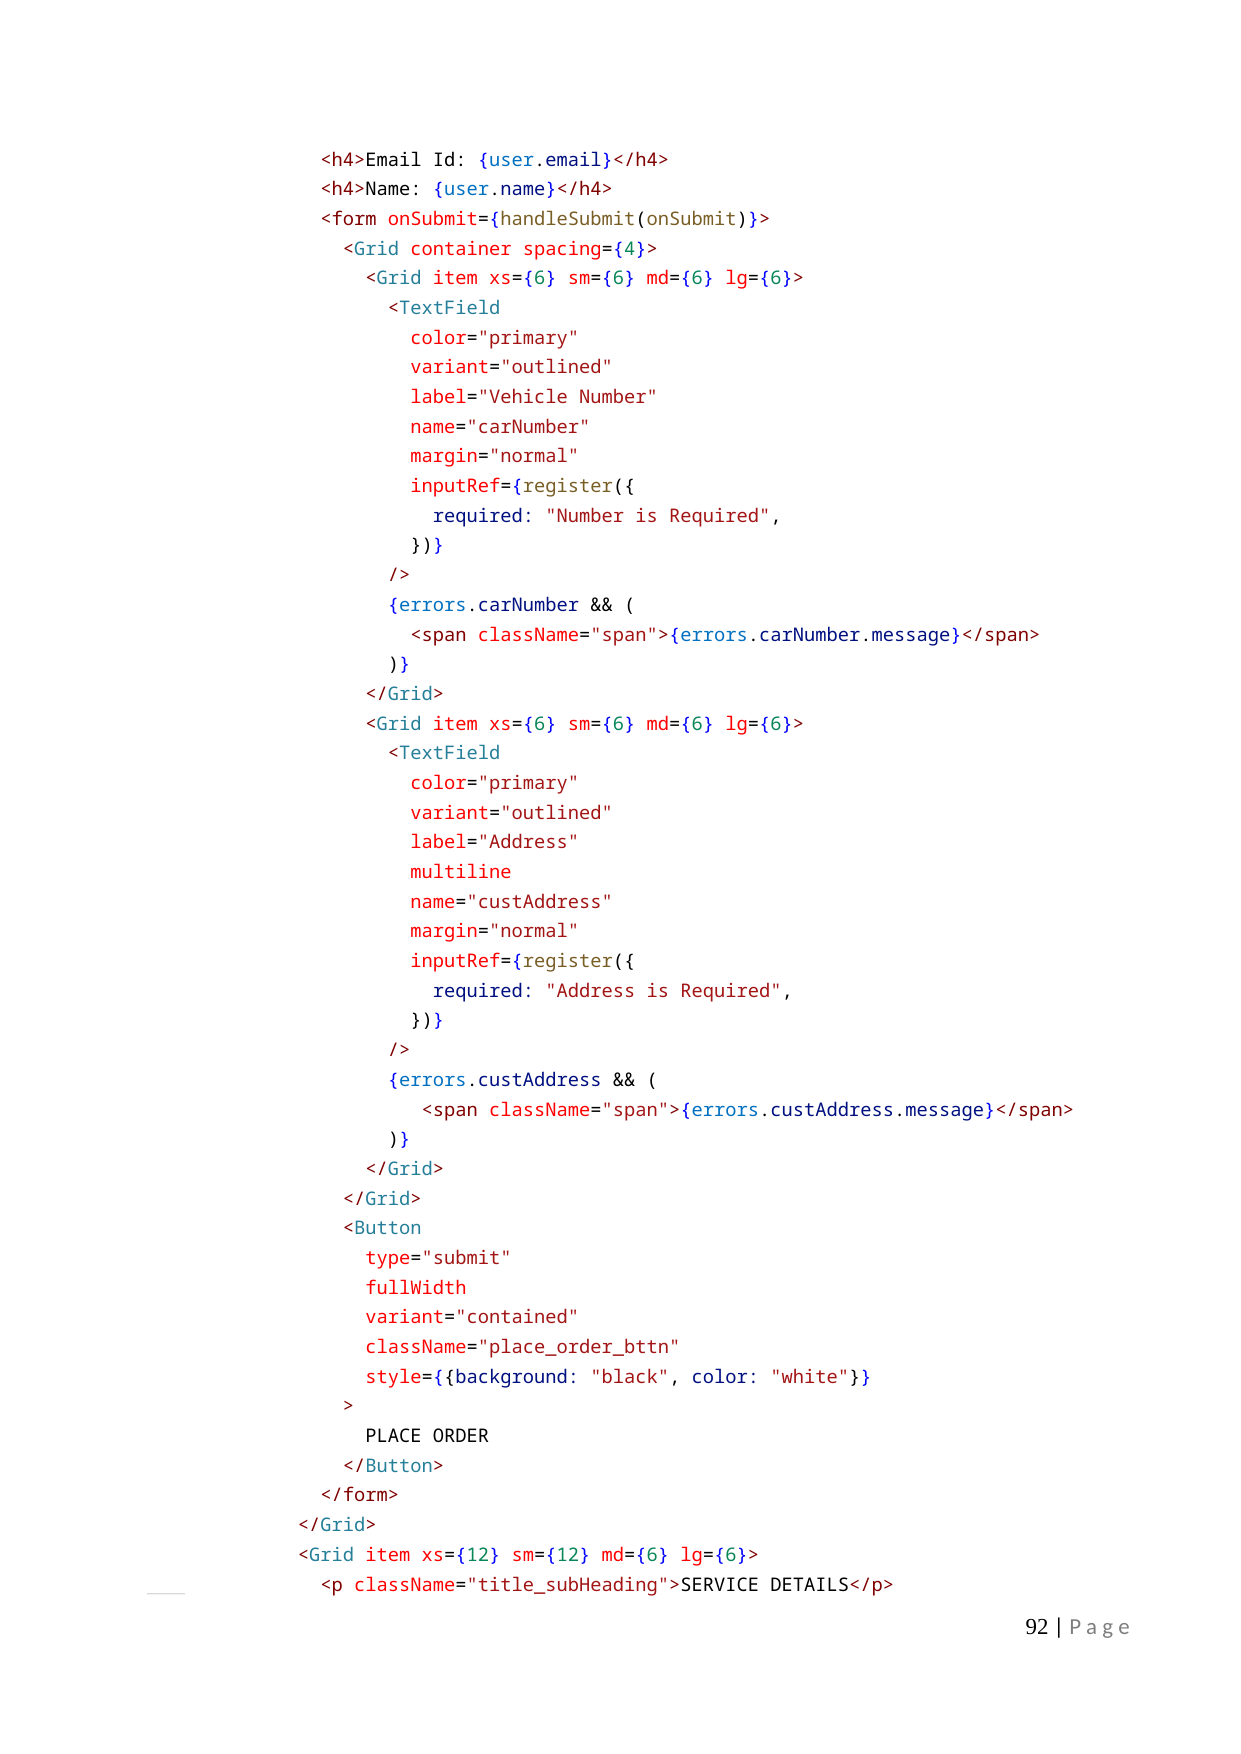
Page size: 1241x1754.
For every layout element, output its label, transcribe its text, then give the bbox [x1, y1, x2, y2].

text inputRef={register({ [185, 468, 1181, 498]
text label="Vehicle Number" [185, 379, 1181, 409]
text </Grid> [185, 1507, 1181, 1537]
text fullWidth [185, 1270, 1181, 1299]
text className="place_order_bttn" [185, 1329, 1181, 1359]
text </Grid> [185, 1151, 1181, 1181]
text /> [185, 1032, 1181, 1062]
text margin="normal" [185, 913, 1181, 943]
text required: "Number is Required", [185, 498, 1181, 528]
text <TextField [185, 290, 1181, 320]
text required: "Address is Required", [185, 973, 1181, 1003]
text })} [185, 1003, 1181, 1032]
text {errors.carNumber && ( [185, 587, 1181, 617]
text <Grid item xs={6} sm={6} md={6} lg={6}> [185, 260, 1181, 290]
text margin="normal" [185, 438, 1181, 468]
text <p className="title_subHeading">SERVICE DETAILS</p> [185, 1567, 1181, 1596]
text name="custAddress" [185, 884, 1181, 913]
text <Grid container spacing={4}> [185, 231, 1181, 260]
text type="submit" [185, 1240, 1181, 1270]
text multiline [185, 854, 1181, 884]
text PLACE ORDER [185, 1418, 1181, 1448]
text variant="outlined" [185, 349, 1181, 379]
text <h4>Name: {user.name}</h4> [185, 171, 1181, 201]
text color="primary" [185, 320, 1181, 349]
text variant="contained" [185, 1299, 1181, 1329]
text style={{background: "black", color: "white"}} [185, 1359, 1181, 1388]
text <span className="span">{errors.carNumber.message}</span> [185, 617, 1181, 646]
text <h4>Email Id: {user.email}</h4> [185, 142, 1181, 171]
text )} [185, 646, 1181, 676]
text </form> [185, 1478, 1181, 1507]
text /> [185, 557, 1181, 587]
text </Grid> [185, 676, 1181, 706]
text {errors.custAddress && ( [185, 1062, 1181, 1092]
text variant="outlined" [185, 795, 1181, 824]
text <TextField [185, 735, 1181, 765]
text inputRef={register({ [185, 943, 1181, 973]
text <Button [185, 1210, 1181, 1240]
text label="Address" [185, 824, 1181, 854]
text </Grid> [185, 1181, 1181, 1210]
text > [185, 1388, 1181, 1418]
text </Button> [185, 1448, 1181, 1478]
text color="primary" [185, 765, 1181, 795]
text })} [185, 528, 1181, 557]
text )} [185, 1121, 1181, 1151]
text <Grid item xs={6} sm={6} md={6} lg={6}> [185, 706, 1181, 735]
text name="carNumber" [185, 409, 1181, 438]
text <Grid item xs={12} sm={12} md={6} lg={6}> [185, 1537, 1181, 1567]
text <form onSubmit={handleSubmit(onSubmit)}> [185, 201, 1181, 231]
text <span className="span">{errors.custAddress.message}</span> [185, 1092, 1181, 1121]
